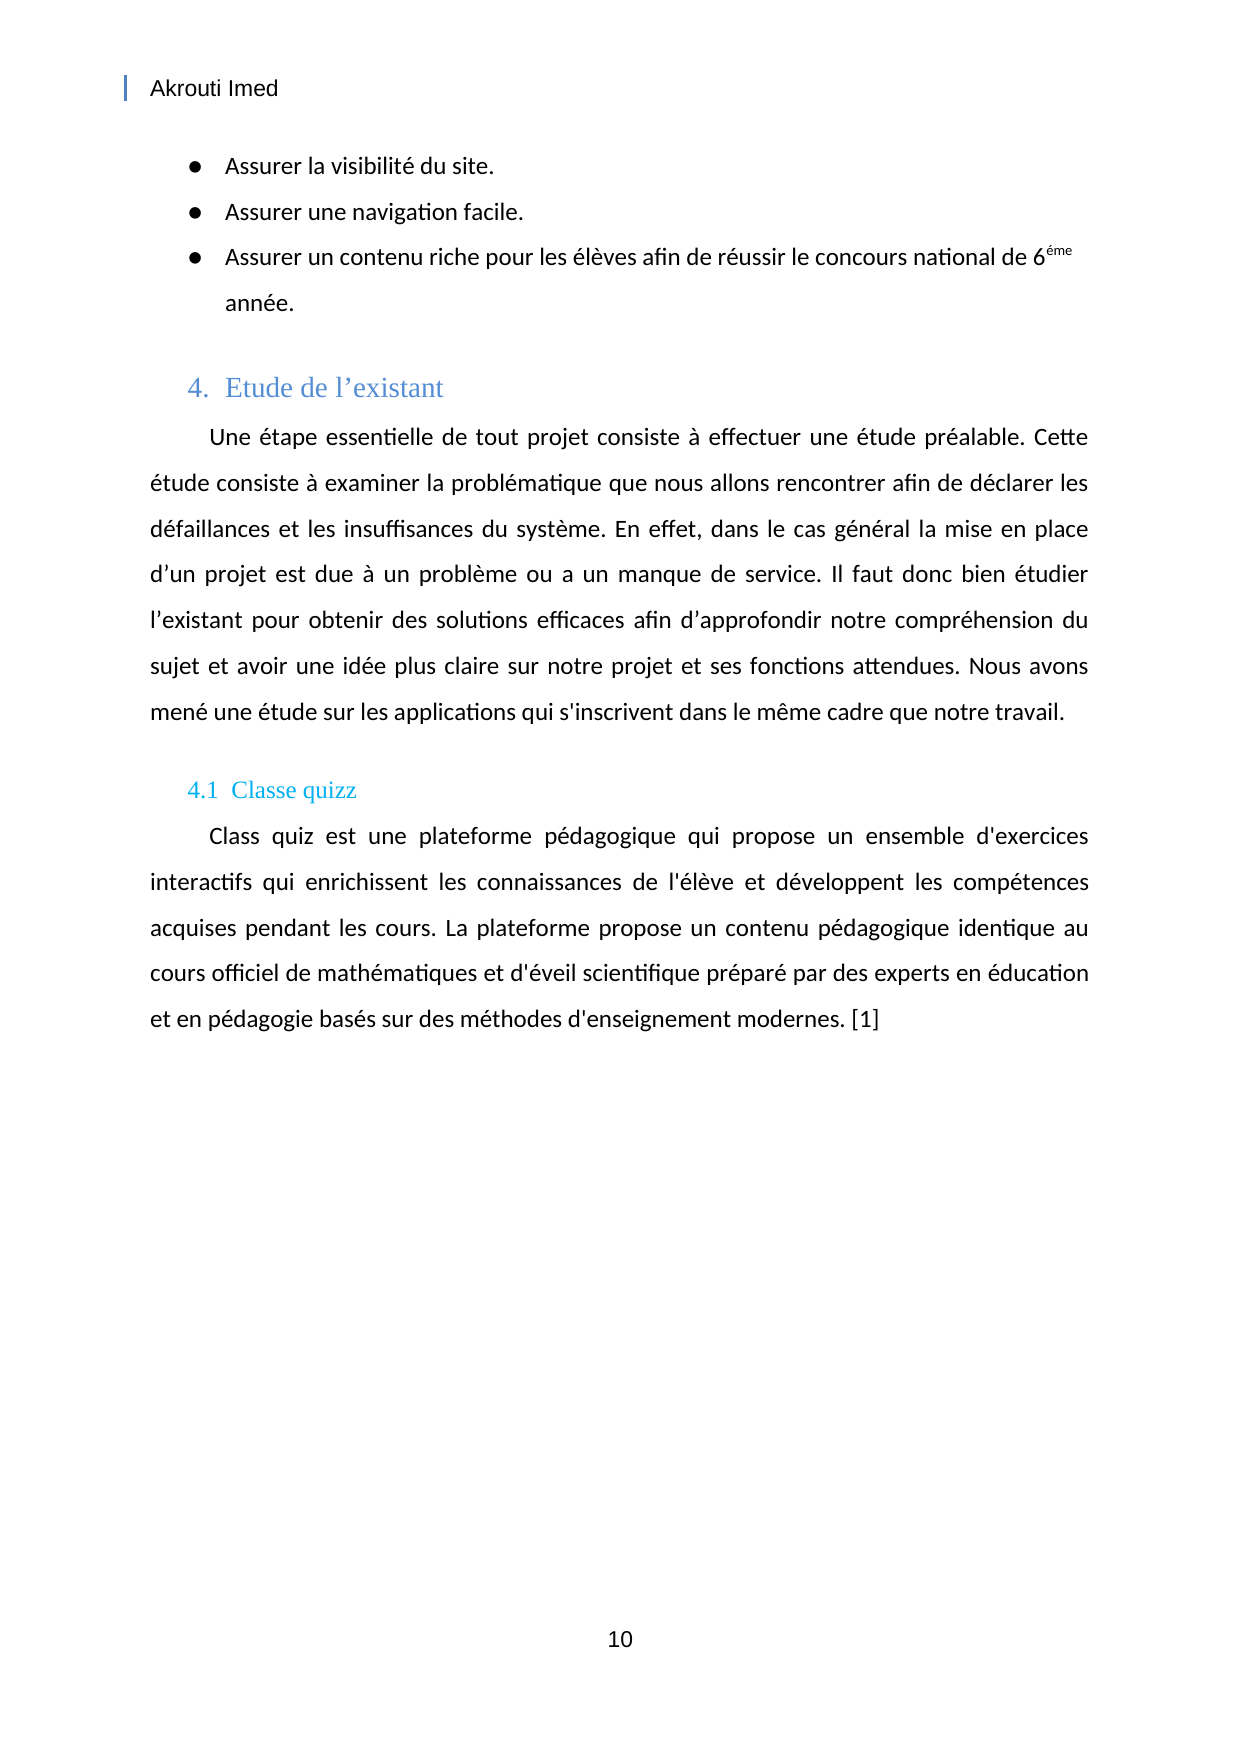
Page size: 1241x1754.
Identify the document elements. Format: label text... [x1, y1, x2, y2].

list Assurer la visibilité du site. [187, 150, 1090, 181]
text Classe quizz [187, 775, 1090, 804]
list Assurer une navigation facile. [187, 196, 1090, 226]
text Etude de l’existant [187, 370, 1090, 404]
text Class quiz est une plateforme pédagogique qui propose un ensemble d'exercices interactifs qui enrichissent les connaissances de l'élève et développent les compétences acquises pendant les cours. La plateforme propose un contenu pédagogique identique au cours officiel de mathématiques et d'éveil scientifique préparé par des experts en éducation et en pédagogie basés sur des méthodes d'enseignement modernes. [1] [150, 820, 1090, 1034]
text Une étape essentielle de tout projet consiste à effectuer une étude préalable. Cette étude consiste à examiner la problématique que nous allons rencontrer afin de déclarer les défaillances et les insuffisances du système. En effet, dans le cas général la mise en place d’un projet est due à un problème ou a un manque de service. Il faut donc bien étudier l’existant pour obtenir des solutions efficaces afin d’approfondir notre compréhension du sujet et avoir une idée plus claire sur notre projet et ses fonctions attendues. Nous avons mené une étude sur les applications qui s'inscrivent dans le même cadre que notre travail. [150, 421, 1090, 726]
list Assurer un contenu riche pour les élèves afin de réussir le concours national de 6éme année. [187, 241, 1090, 318]
